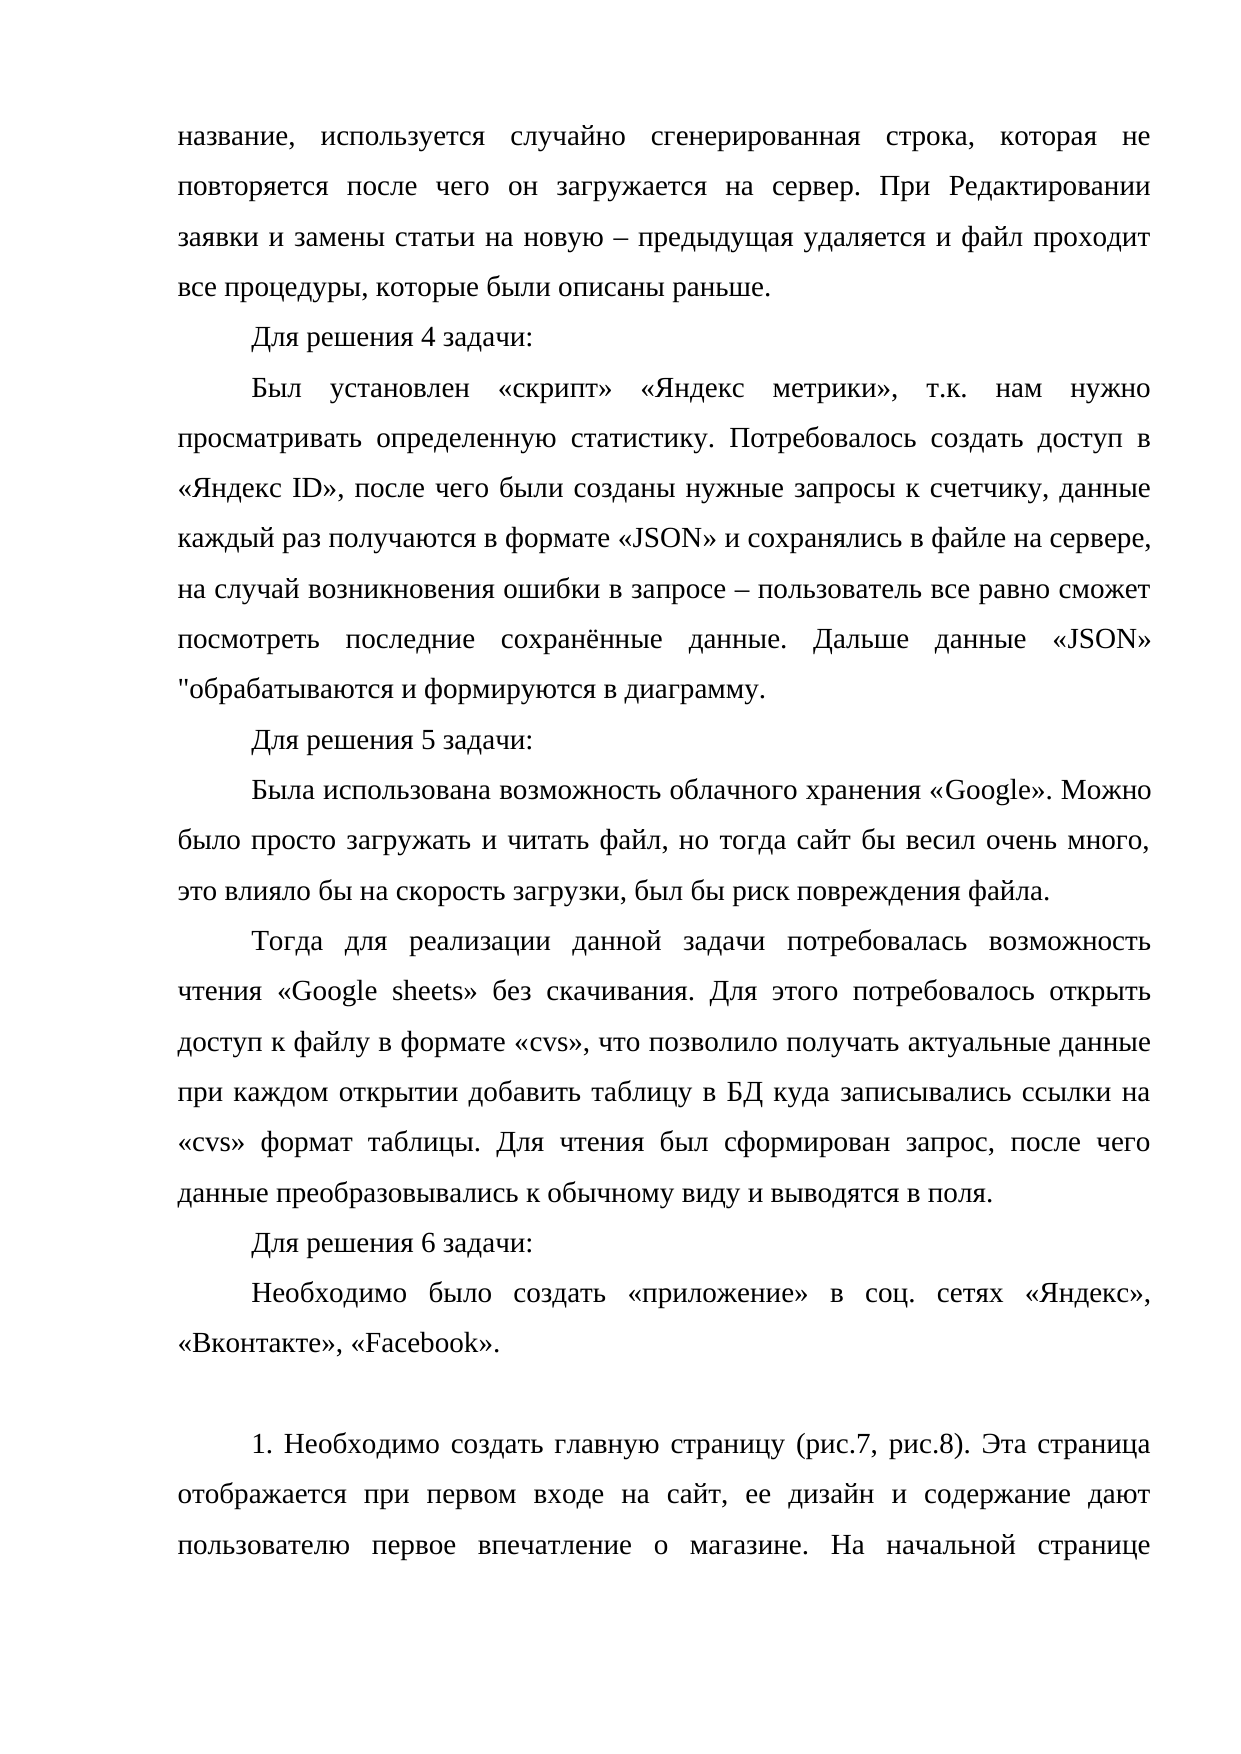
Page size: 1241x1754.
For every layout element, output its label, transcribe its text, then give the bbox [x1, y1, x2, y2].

text Была использована возможность облачного хранения «Google». Можно было просто загружать и читать файл, но тогда сайт бы весил очень много, это влияло бы на скорость загрузки, был бы риск повреждения файла. [177, 772, 1152, 906]
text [177, 118, 1152, 303]
text Необходимо было создать «приложение» в соц. сетях «Яндекс», «Вконтакте», «Facebook». [177, 1275, 1152, 1359]
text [177, 1426, 1152, 1560]
text Тогда для реализации данной задачи потребовалась возможность чтения «Google sheets» без скачивания. Для этого потребовалось открыть доступ к файлу в формате «cvs», что позволило получать актуальные данные при каждом открытии добавить таблицу в БД куда записывались ссылки на «cvs» формат таблицы. Для чтения был сформирован запрос, после чего данные преобразовывались к обычному виду и выводятся в поля. [177, 923, 1152, 1208]
text Был установлен «скрипт» «Яндекс метрики», т.к. нам нужно просматривать определенную статистику. Потребовалось создать доступ в «Яндекс ID», после чего были созданы нужные запросы к счетчику, данные каждый раз получаются в формате «JSON» и сохранялись в файле на сервере, на случай возникновения ошибки в запросе – пользователь все равно сможет посмотреть последние сохранённые данные. Дальше данные «JSON» "обрабатываются и формируются в диаграмму. [177, 370, 1152, 705]
text Для решения 6 задачи: [177, 1225, 1152, 1258]
text Для решения 4 задачи: [177, 319, 1152, 353]
text Для решения 5 задачи: [177, 722, 1152, 755]
